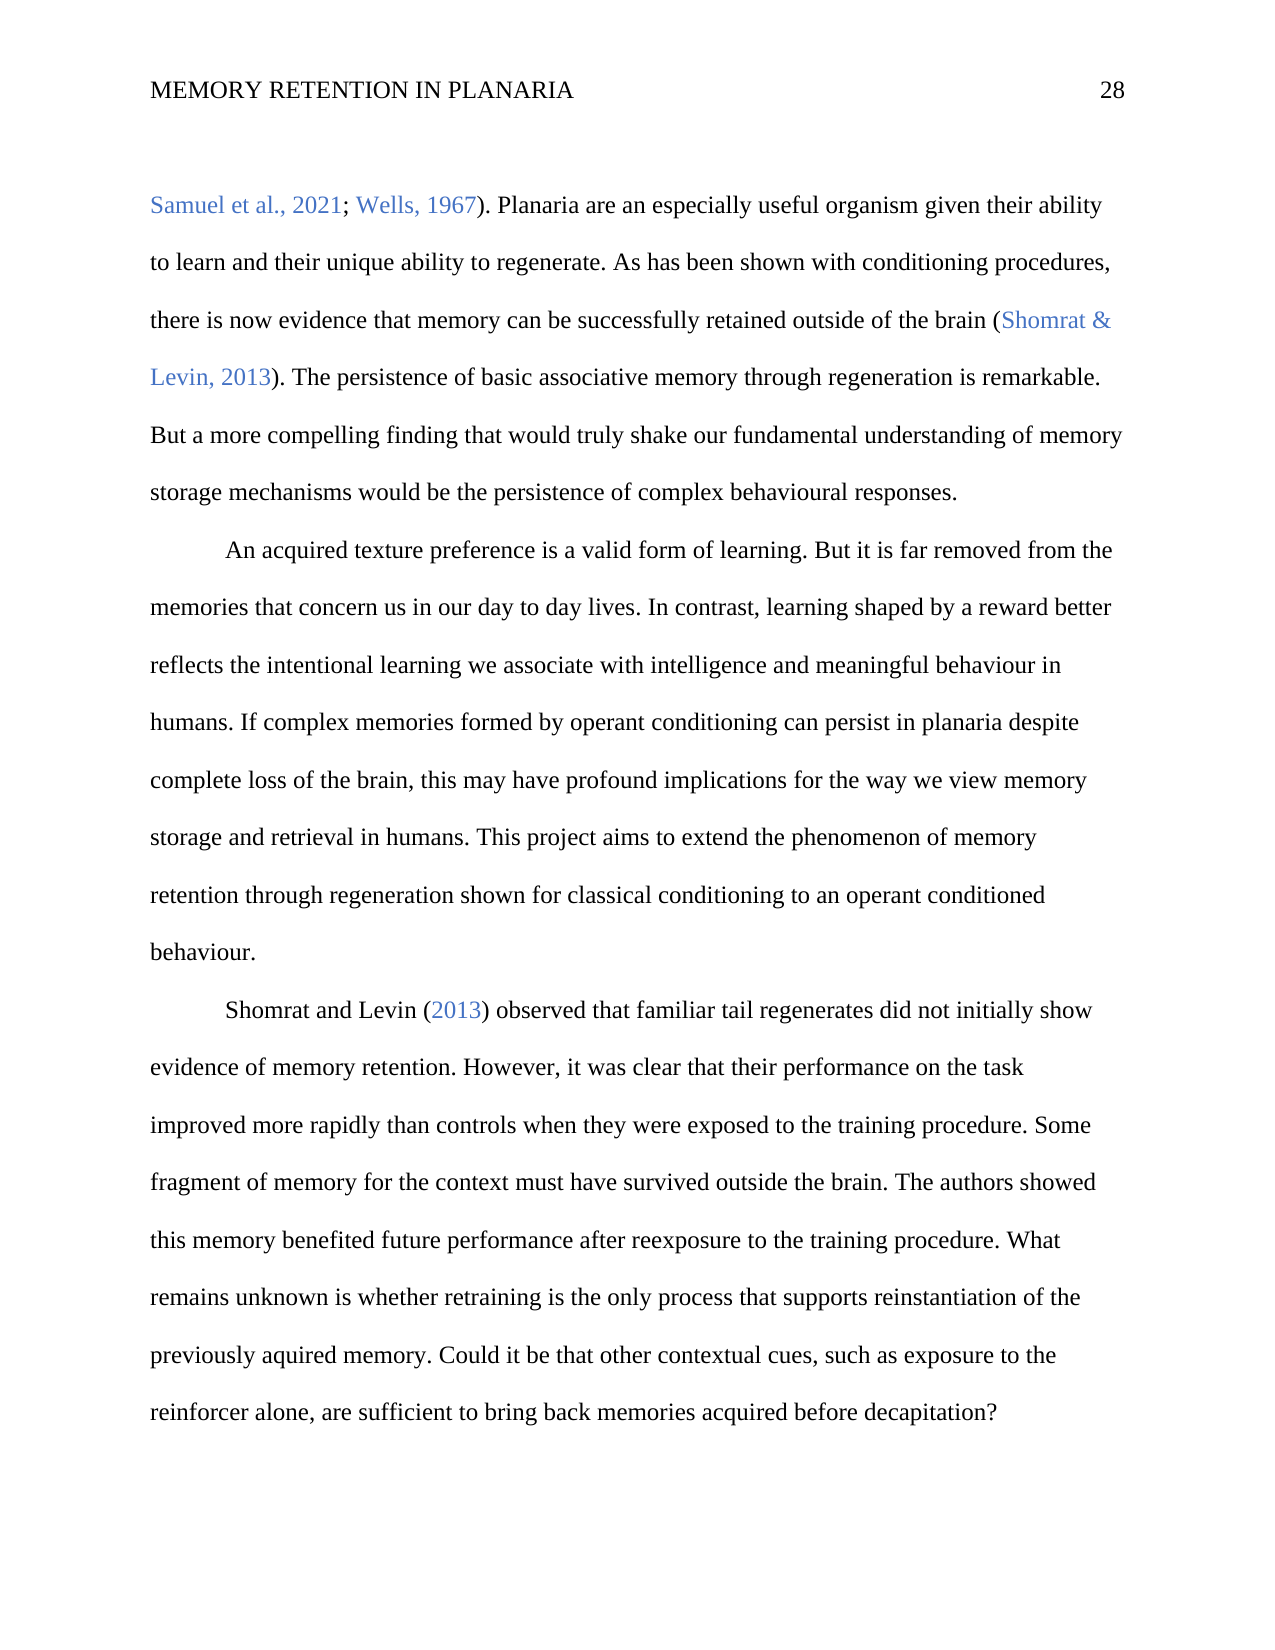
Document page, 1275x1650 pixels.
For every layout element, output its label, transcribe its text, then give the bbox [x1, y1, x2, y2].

text An acquired texture preference is a valid form of learning. But it is far removed from the memories that concern us in our day to day lives. In contrast, learning shaped by a reward better reflects the intentional learning we associate with intelligence and meaningful behaviour in humans. If complex memories formed by operant conditioning can persist in planaria despite complete loss of the brain, this may have profound implications for the way we view memory storage and retrieval in humans. This project aims to extend the phenomenon of memory retention through regeneration shown for classical conditioning to an operant conditioned behaviour. [150, 535, 1125, 966]
text Shomrat and Levin (2013) observed that familiar tail regenerates did not initially show evidence of memory retention. However, it was clear that their performance on the task improved more rapidly than controls when they were exposed to the training procedure. Some fragment of memory for the context must have survived outside the brain. The authors showed this memory benefited future performance after reexposure to the training procedure. What remains unknown is whether retraining is the only process that supports reinstantiation of the previously aquired memory. Could it be that other contextual cues, such as exposure to the reinforcer alone, are sufficient to bring back memories acquired before decapitation? [150, 995, 1125, 1426]
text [150, 190, 1125, 506]
